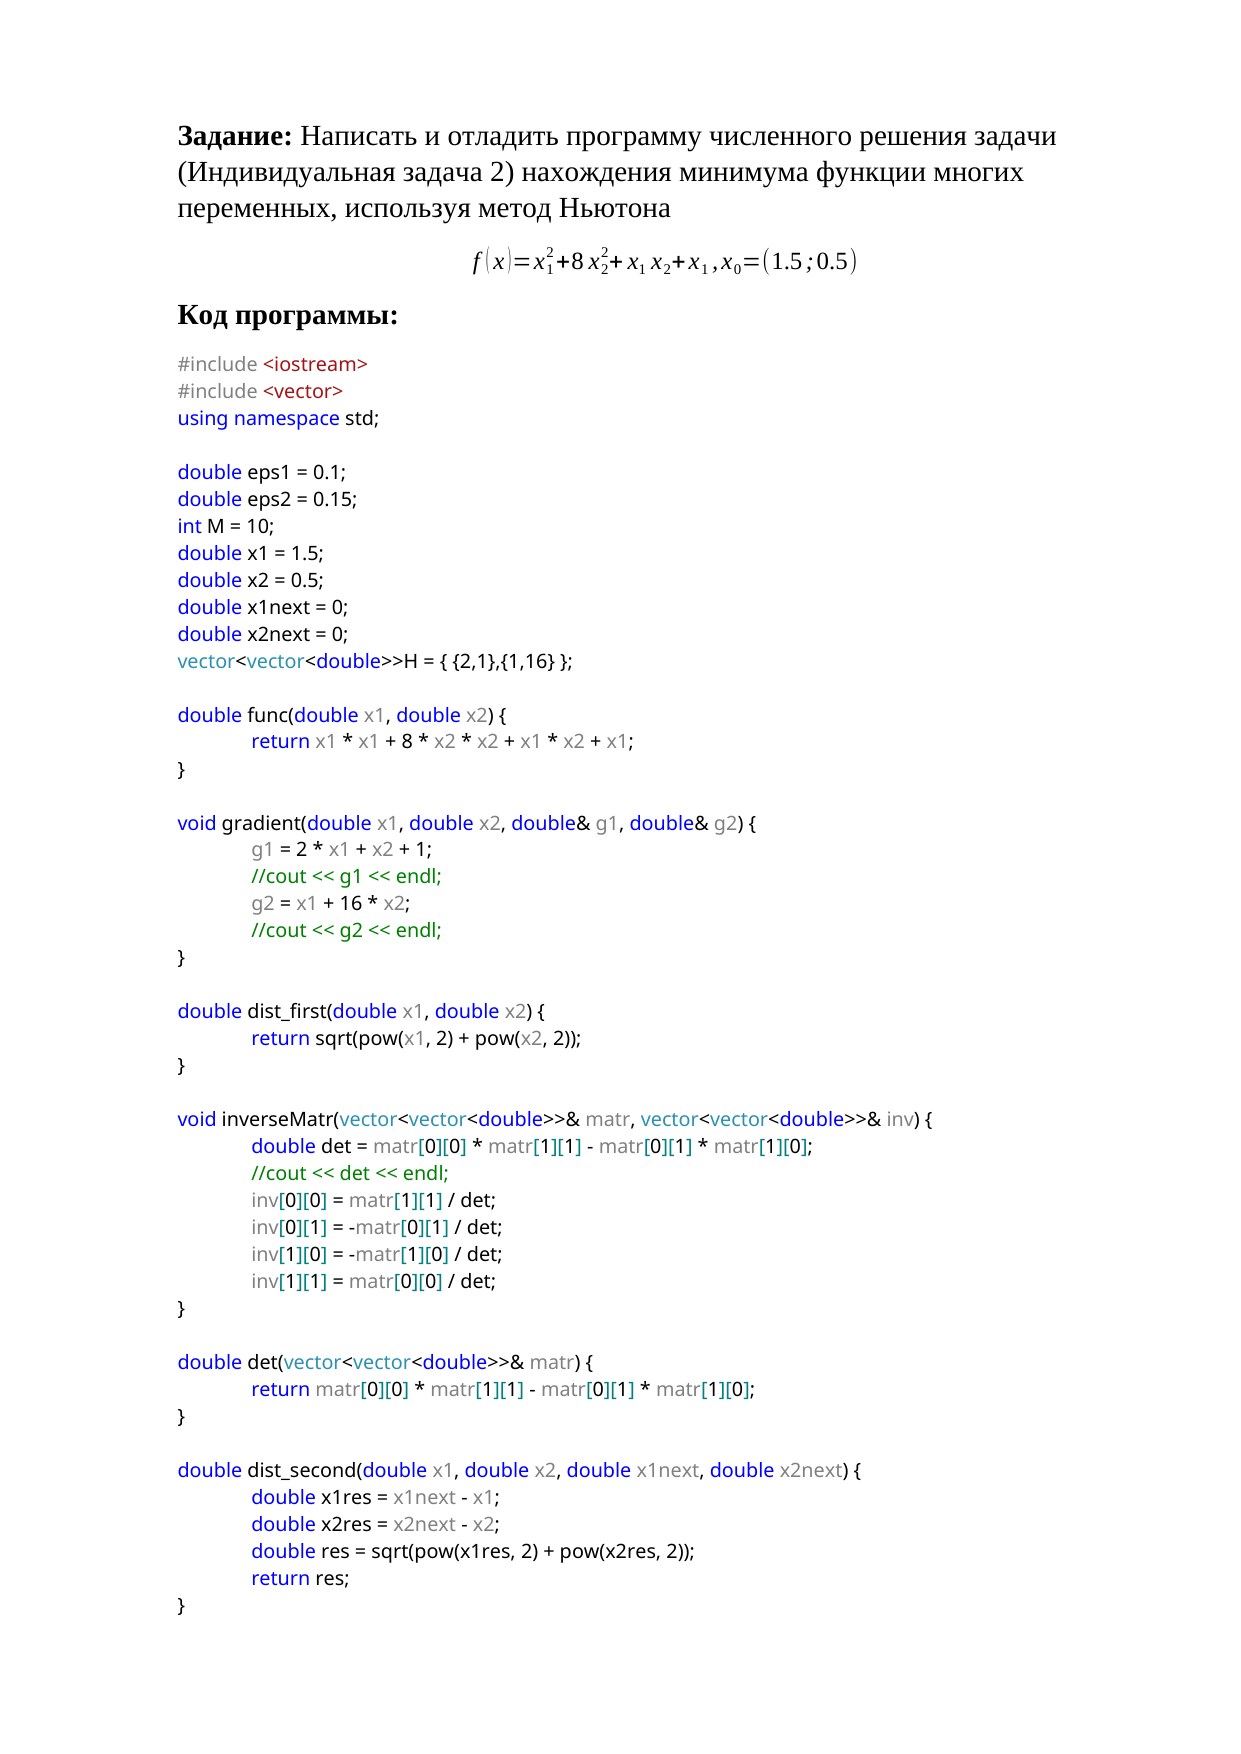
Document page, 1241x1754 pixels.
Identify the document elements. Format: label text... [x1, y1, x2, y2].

text inv[1][0] = -matr[1][0] / det; [177, 1240, 1152, 1267]
text inv[1][1] = matr[0][0] / det; [177, 1267, 1152, 1294]
text double res = sqrt(pow(x1res, 2) + pow(x2res, 2)); [177, 1537, 1152, 1564]
text double dist_first(double x1, double x2) { [177, 998, 1152, 1024]
text void gradient(double x1, double x2, double& g1, double& g2) { [177, 809, 1152, 836]
text Код программы: [177, 297, 1152, 331]
text double eps1 = 0.1; [177, 458, 1152, 485]
text inv[0][0] = matr[1][1] / det; [177, 1186, 1152, 1213]
text } [177, 944, 1152, 971]
text int M = 10; [177, 512, 1152, 539]
text void inverseMatr(vector<vector<double>>& matr, vector<vector<double>>& inv) { [177, 1106, 1152, 1132]
text g1 = 2 * x1 + x2 + 1; [177, 836, 1152, 863]
text return sqrt(pow(x1, 2) + pow(x2, 2)); [177, 1024, 1152, 1052]
text using namespace std; [177, 404, 1152, 431]
text g2 = x1 + 16 * x2; [177, 890, 1152, 917]
text double det(vector<vector<double>>& matr) { [177, 1348, 1152, 1375]
text inv[0][1] = -matr[0][1] / det; [177, 1213, 1152, 1240]
text double det = matr[0][0] * matr[1][1] - matr[0][1] * matr[1][0]; [177, 1132, 1152, 1159]
text double dist_second(double x1, double x2, double x1next, double x2next) { [177, 1456, 1152, 1483]
text return res; [177, 1564, 1152, 1591]
text //cout << det << endl; [177, 1159, 1152, 1186]
text double x2next = 0; [177, 620, 1152, 647]
text return x1 * x1 + 8 * x2 * x2 + x1 * x2 + x1; [177, 728, 1152, 755]
text } [177, 1294, 1152, 1321]
text //cout << g2 << endl; [177, 917, 1152, 944]
text //cout << g1 << endl; [177, 863, 1152, 890]
text double x1res = x1next - x1; [177, 1483, 1152, 1510]
text double x1next = 0; [177, 593, 1152, 620]
text #include <vector> [177, 377, 1152, 404]
text } [177, 755, 1152, 782]
text } [177, 1402, 1152, 1429]
text double func(double x1, double x2) { [177, 701, 1152, 728]
text double x2res = x2next - x2; [177, 1510, 1152, 1537]
text vector<vector<double>>H = { {2,1},{1,16} }; [177, 647, 1152, 674]
text double eps2 = 0.15; [177, 485, 1152, 512]
text Задание: Написать и отладить программу численного решения задачи (Индивидуальная задача 2) нахождения минимума функции многих переменных, используя метод Ньютона [177, 118, 1152, 224]
text return matr[0][0] * matr[1][1] - matr[0][1] * matr[1][0]; [177, 1375, 1152, 1402]
text #include <iostream> [177, 350, 1152, 377]
text } [177, 1591, 1152, 1618]
text double x1 = 1.5; [177, 539, 1152, 566]
text double x2 = 0.5; [177, 566, 1152, 593]
text } [177, 1052, 1152, 1078]
